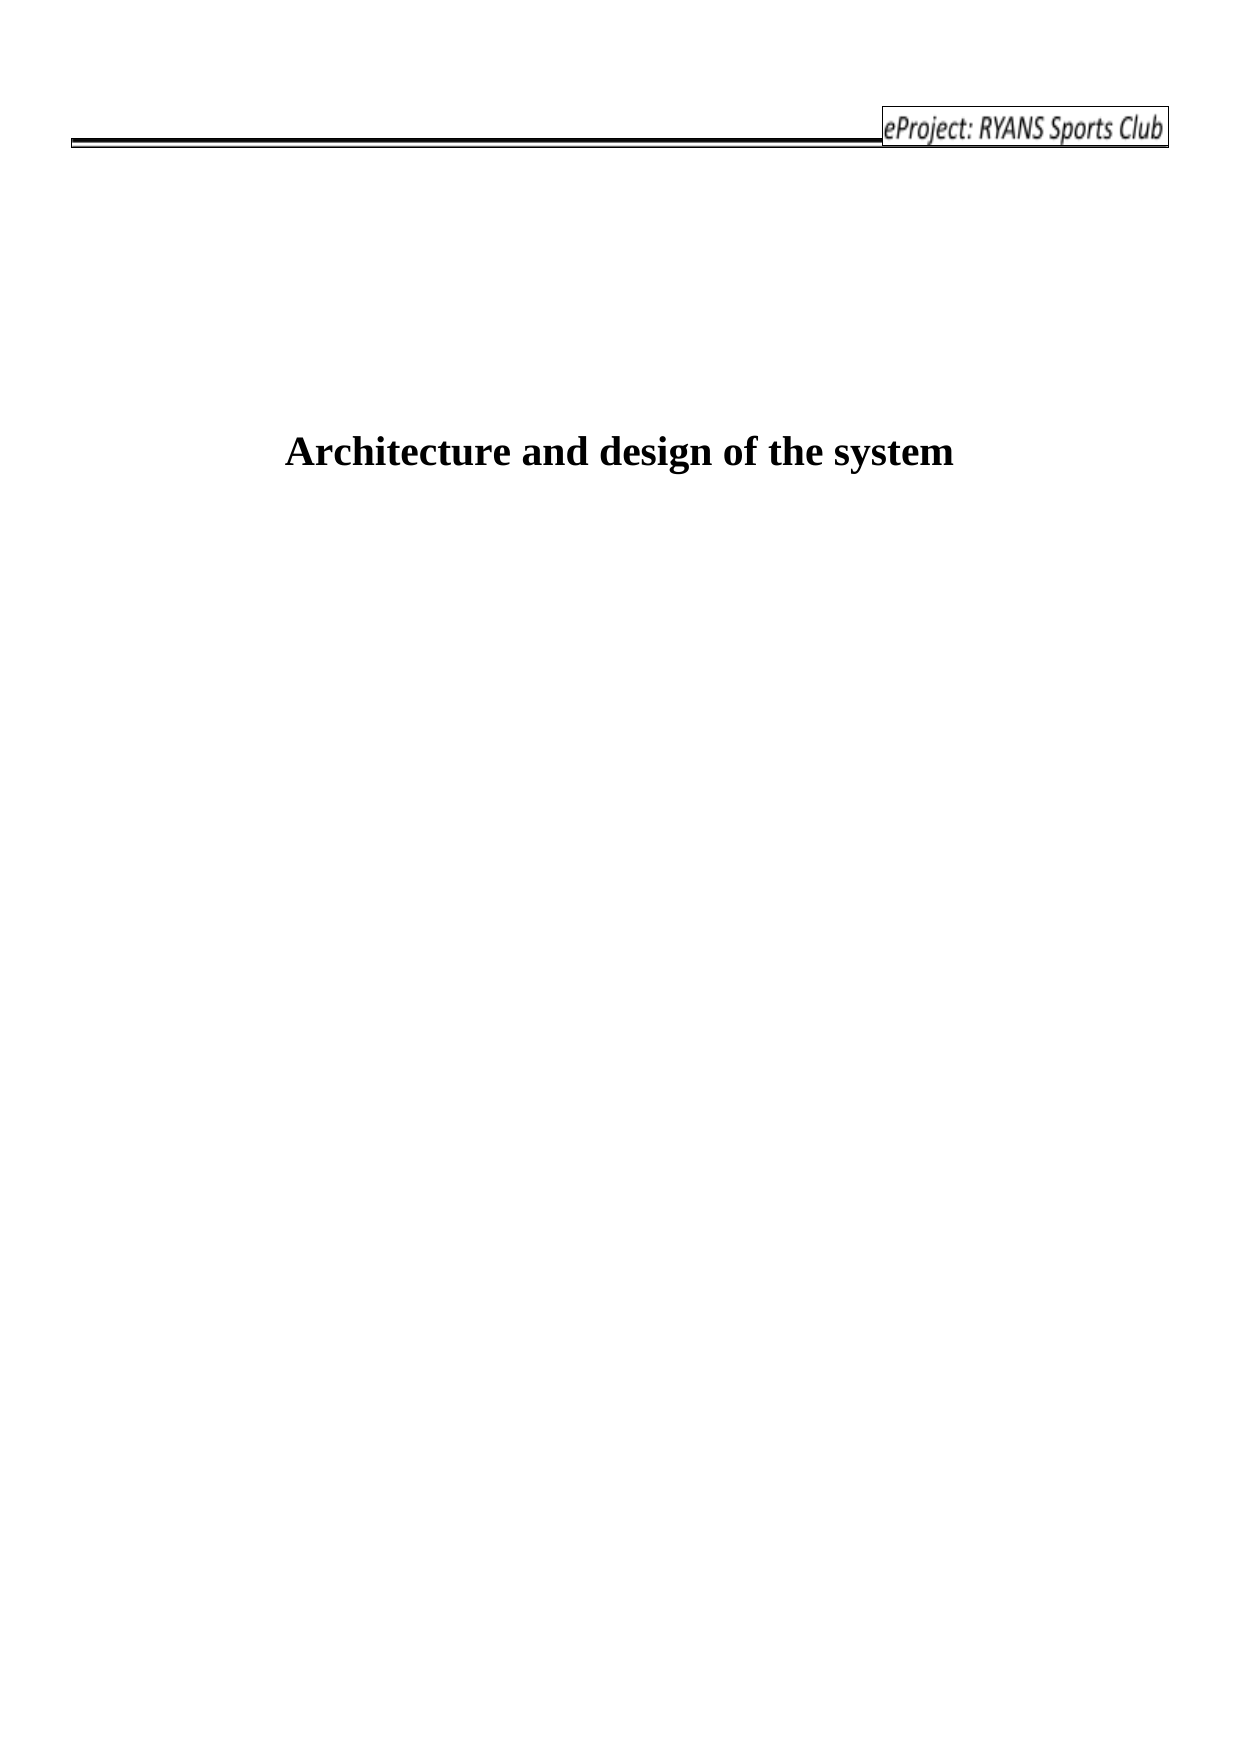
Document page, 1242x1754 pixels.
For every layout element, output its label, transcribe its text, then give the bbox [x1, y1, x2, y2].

picture [72, 139, 1168, 147]
picture [883, 107, 1168, 145]
subtitle Architecture and design of the system [111, 426, 1128, 474]
